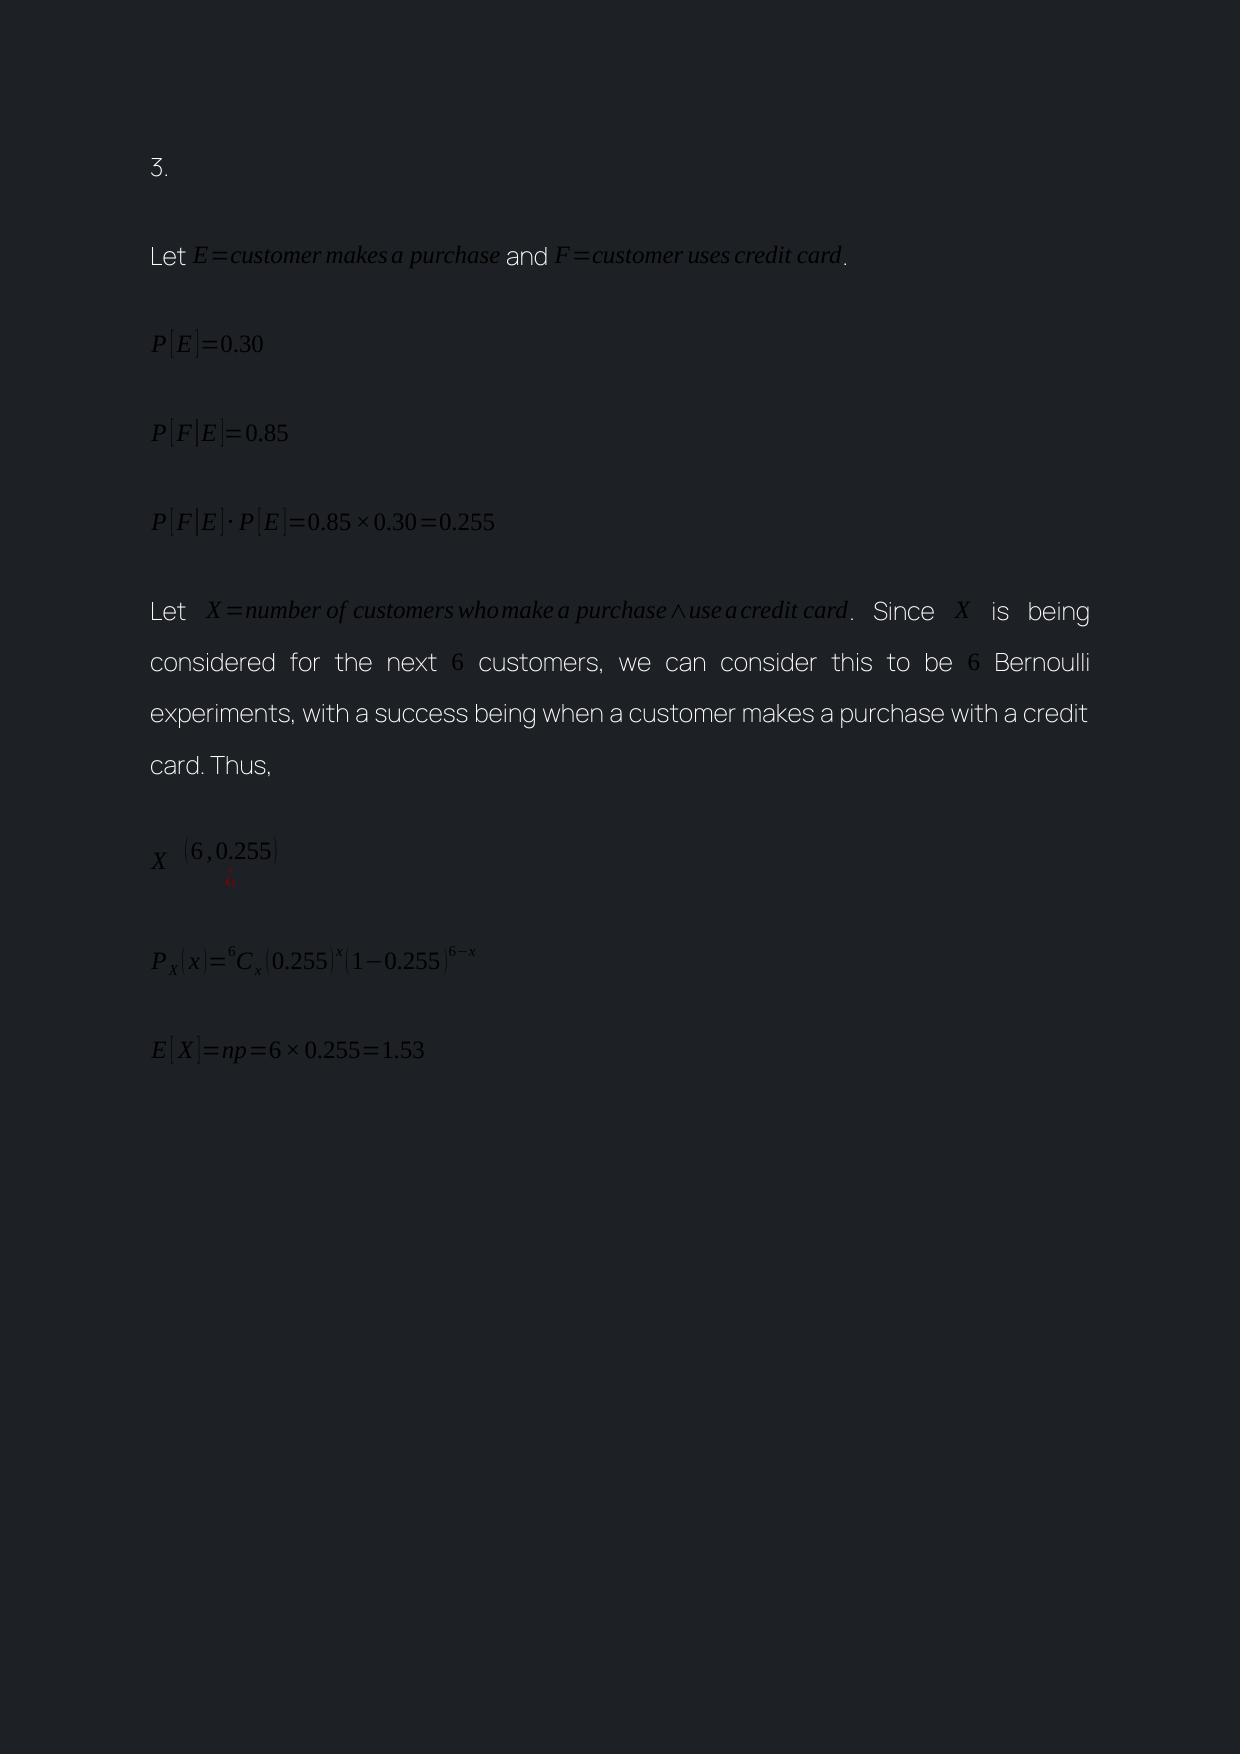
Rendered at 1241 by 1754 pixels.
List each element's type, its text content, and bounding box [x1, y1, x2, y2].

text 3. [150, 150, 1090, 184]
text Let . Since is being considered for the next customers, we can consider this to be Bernoulli experiments, with a success being when a customer makes a purchase with a credit card. Thus, [150, 594, 1090, 782]
text Let and . [150, 239, 1090, 273]
